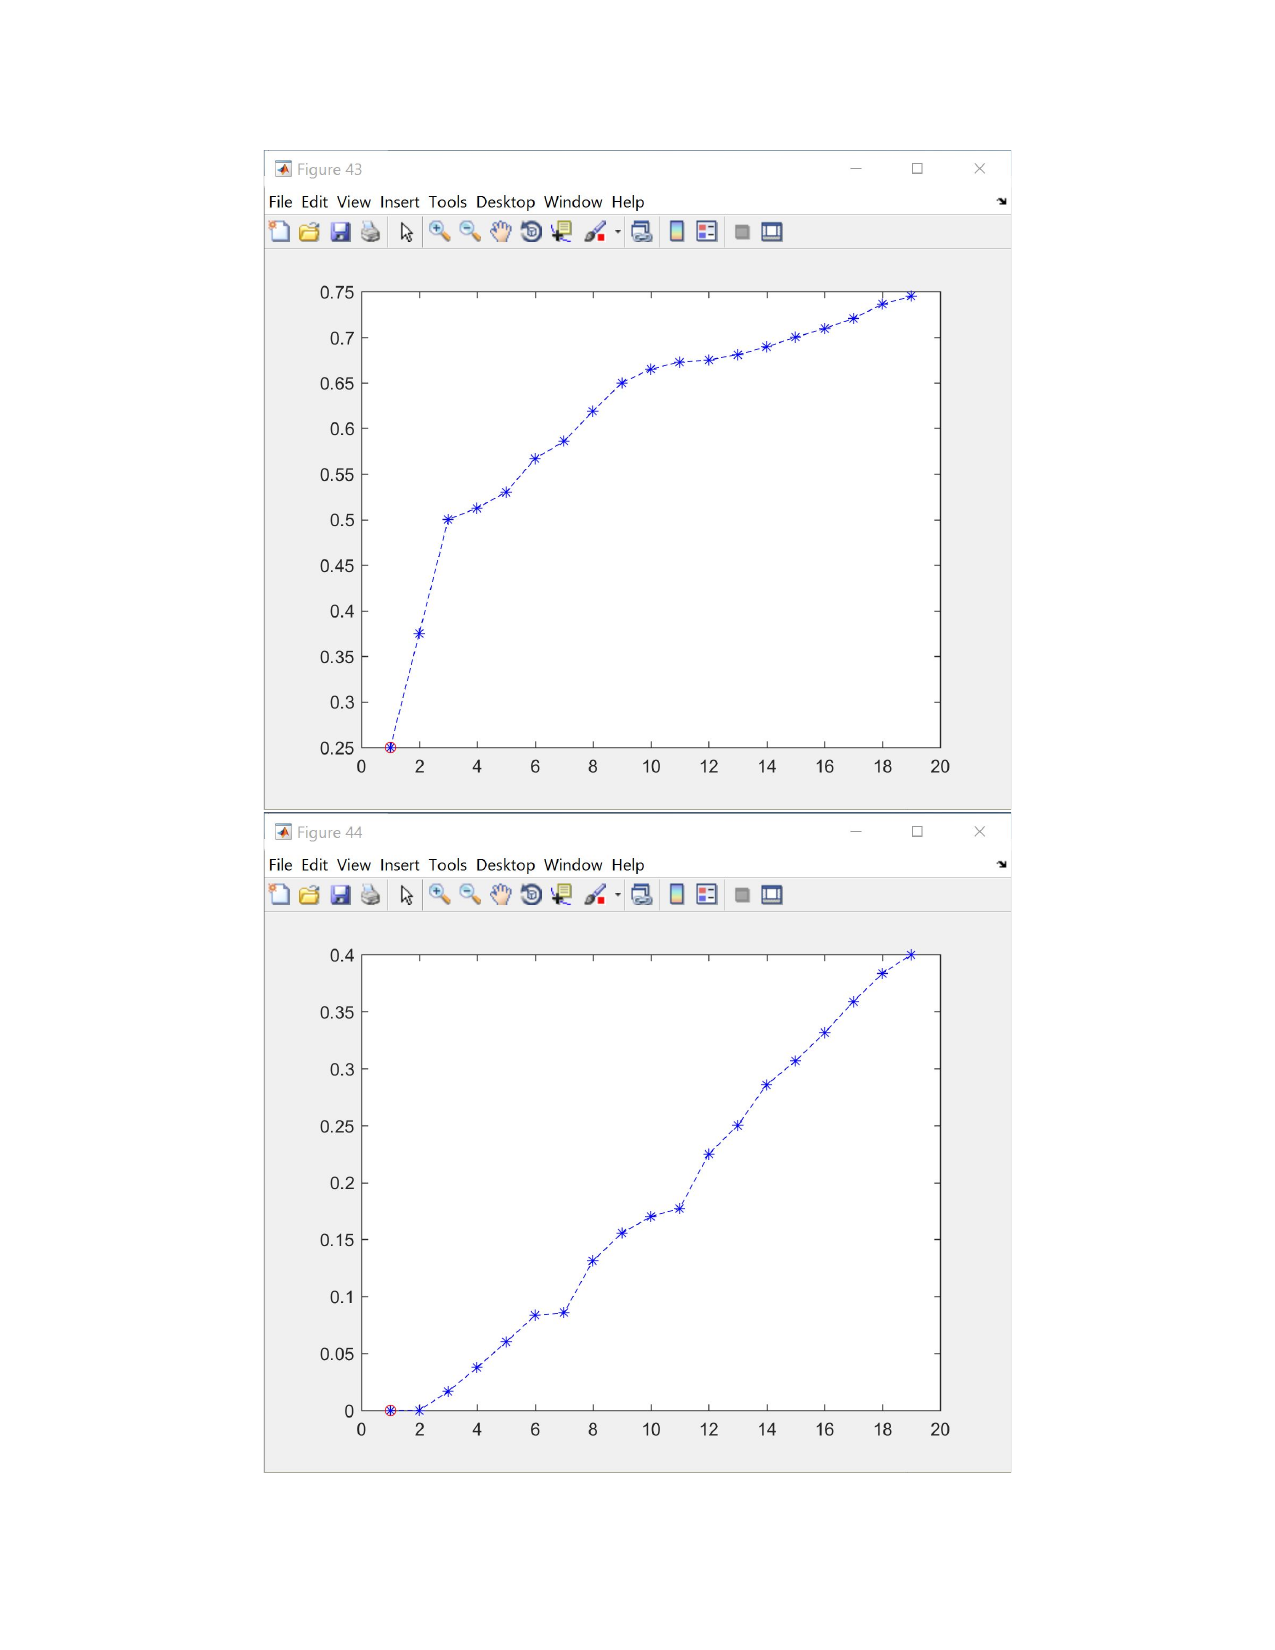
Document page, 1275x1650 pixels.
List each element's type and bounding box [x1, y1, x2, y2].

picture [263, 150, 1012, 810]
picture [263, 812, 1012, 1473]
